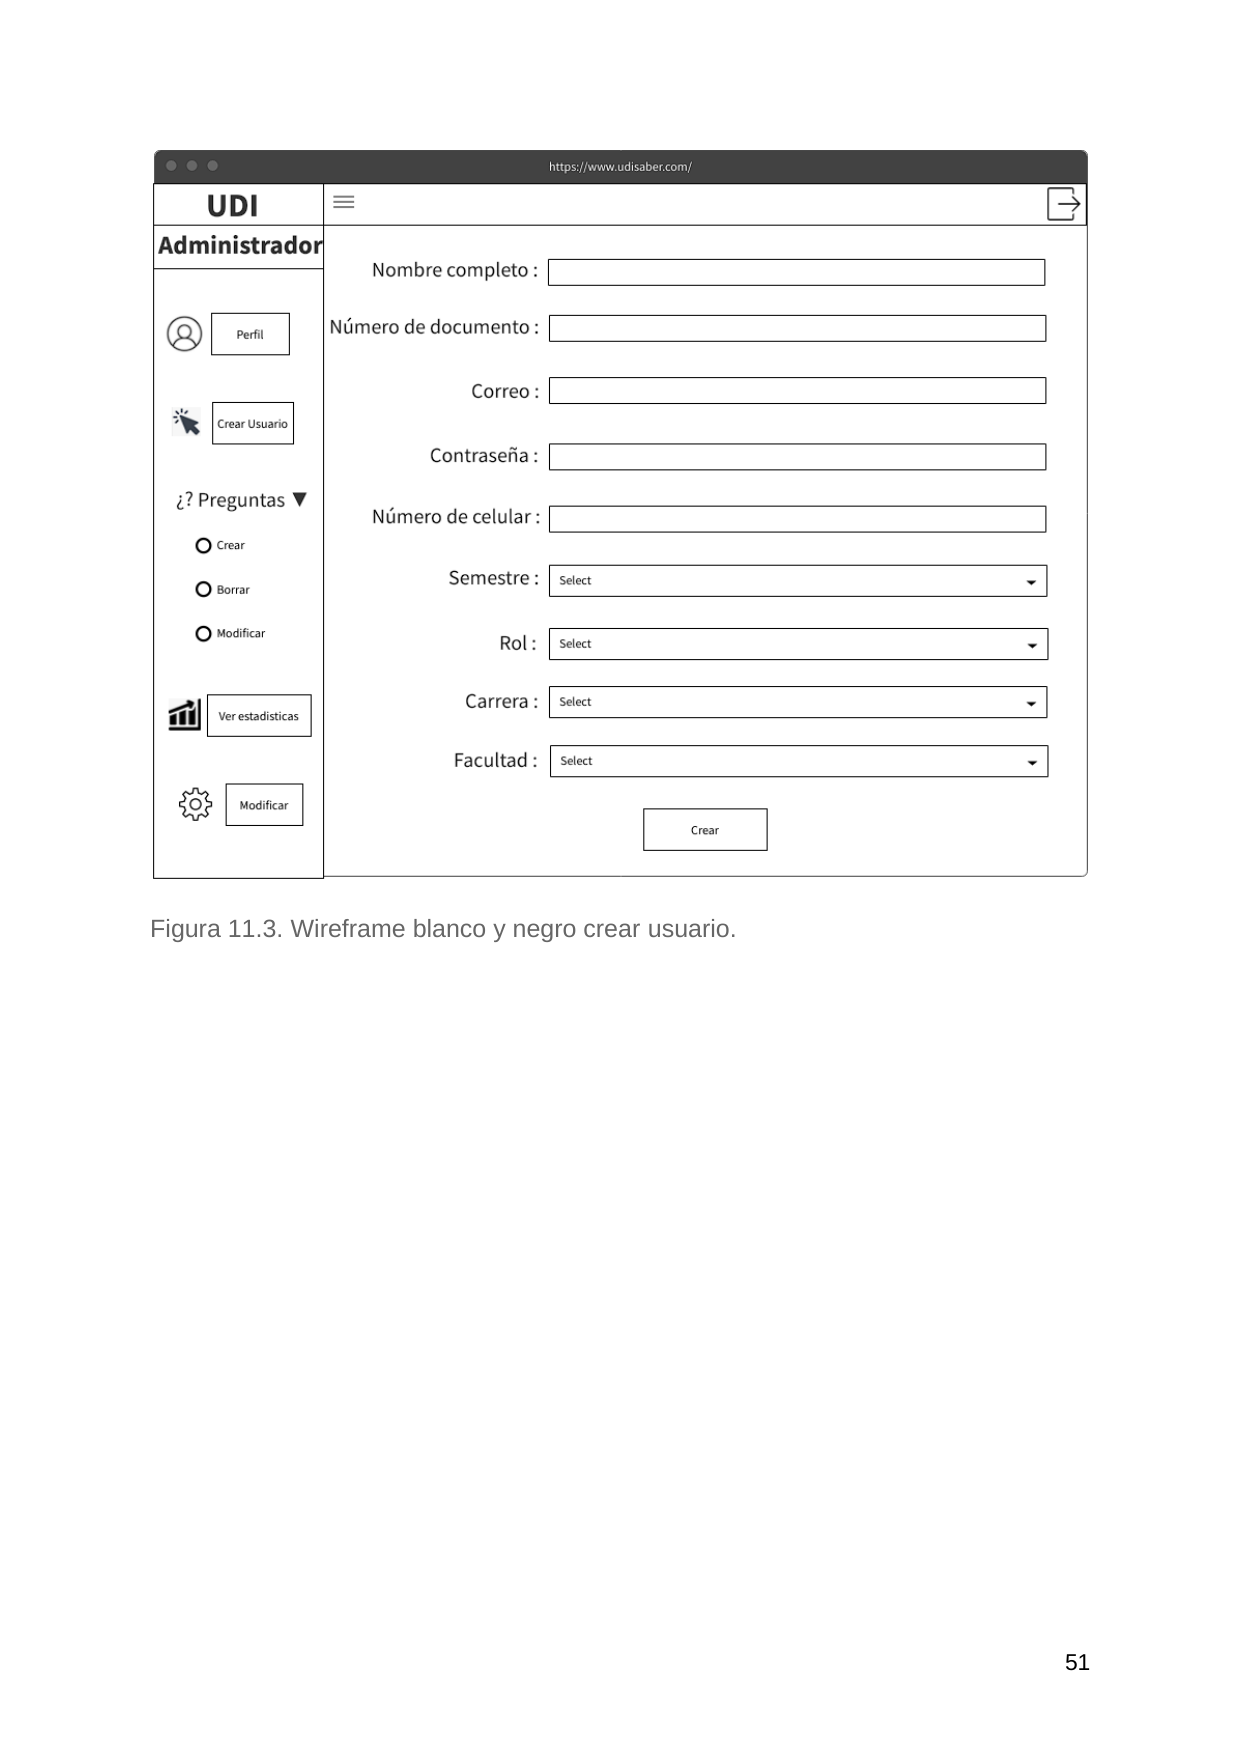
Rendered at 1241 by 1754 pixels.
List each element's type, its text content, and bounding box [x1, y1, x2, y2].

subtitle Figura 11.3. Wireframe blanco y negro crear usuario. [150, 914, 1090, 943]
picture [150, 150, 1091, 882]
